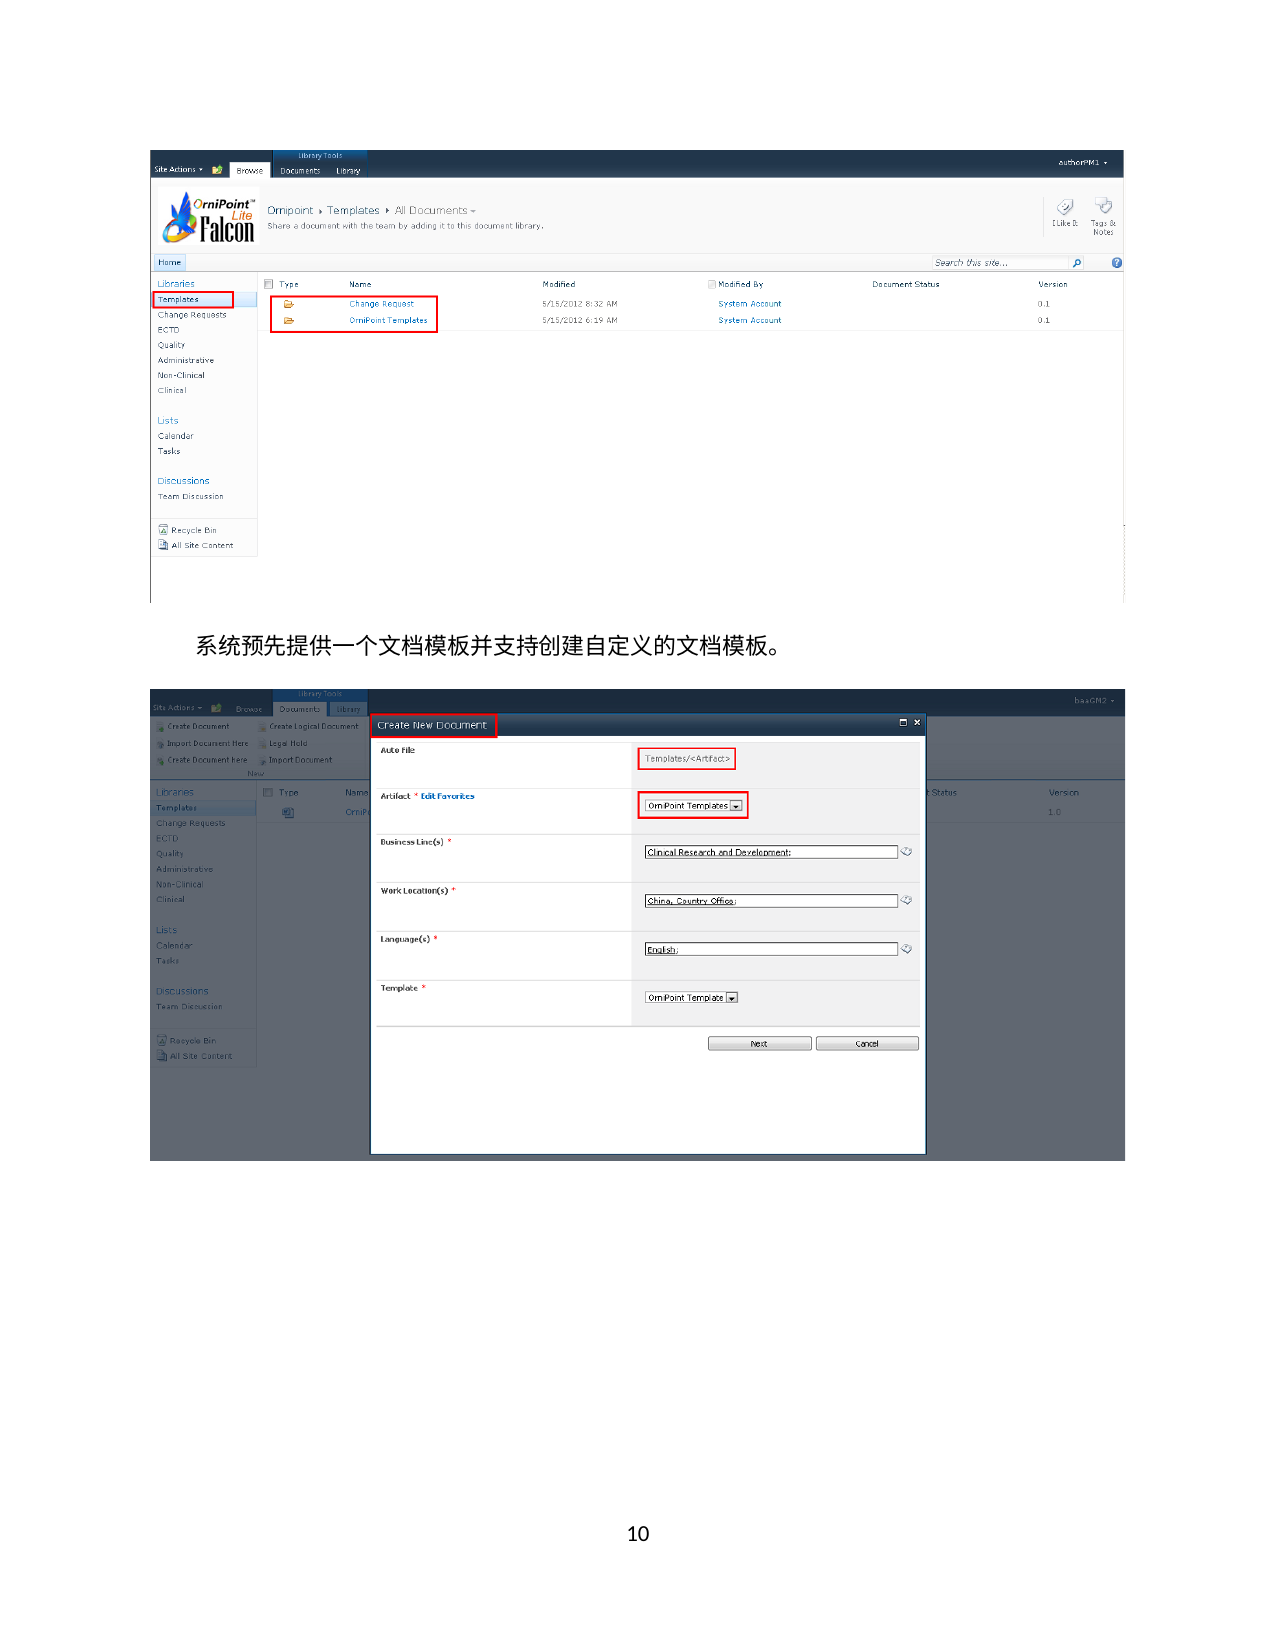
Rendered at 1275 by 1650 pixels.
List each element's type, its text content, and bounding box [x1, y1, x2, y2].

picture [150, 689, 1125, 1161]
text 系统预先提供一个文档模板并支持创建自定义的文档模板。 [150, 627, 1125, 661]
picture [150, 150, 1125, 603]
